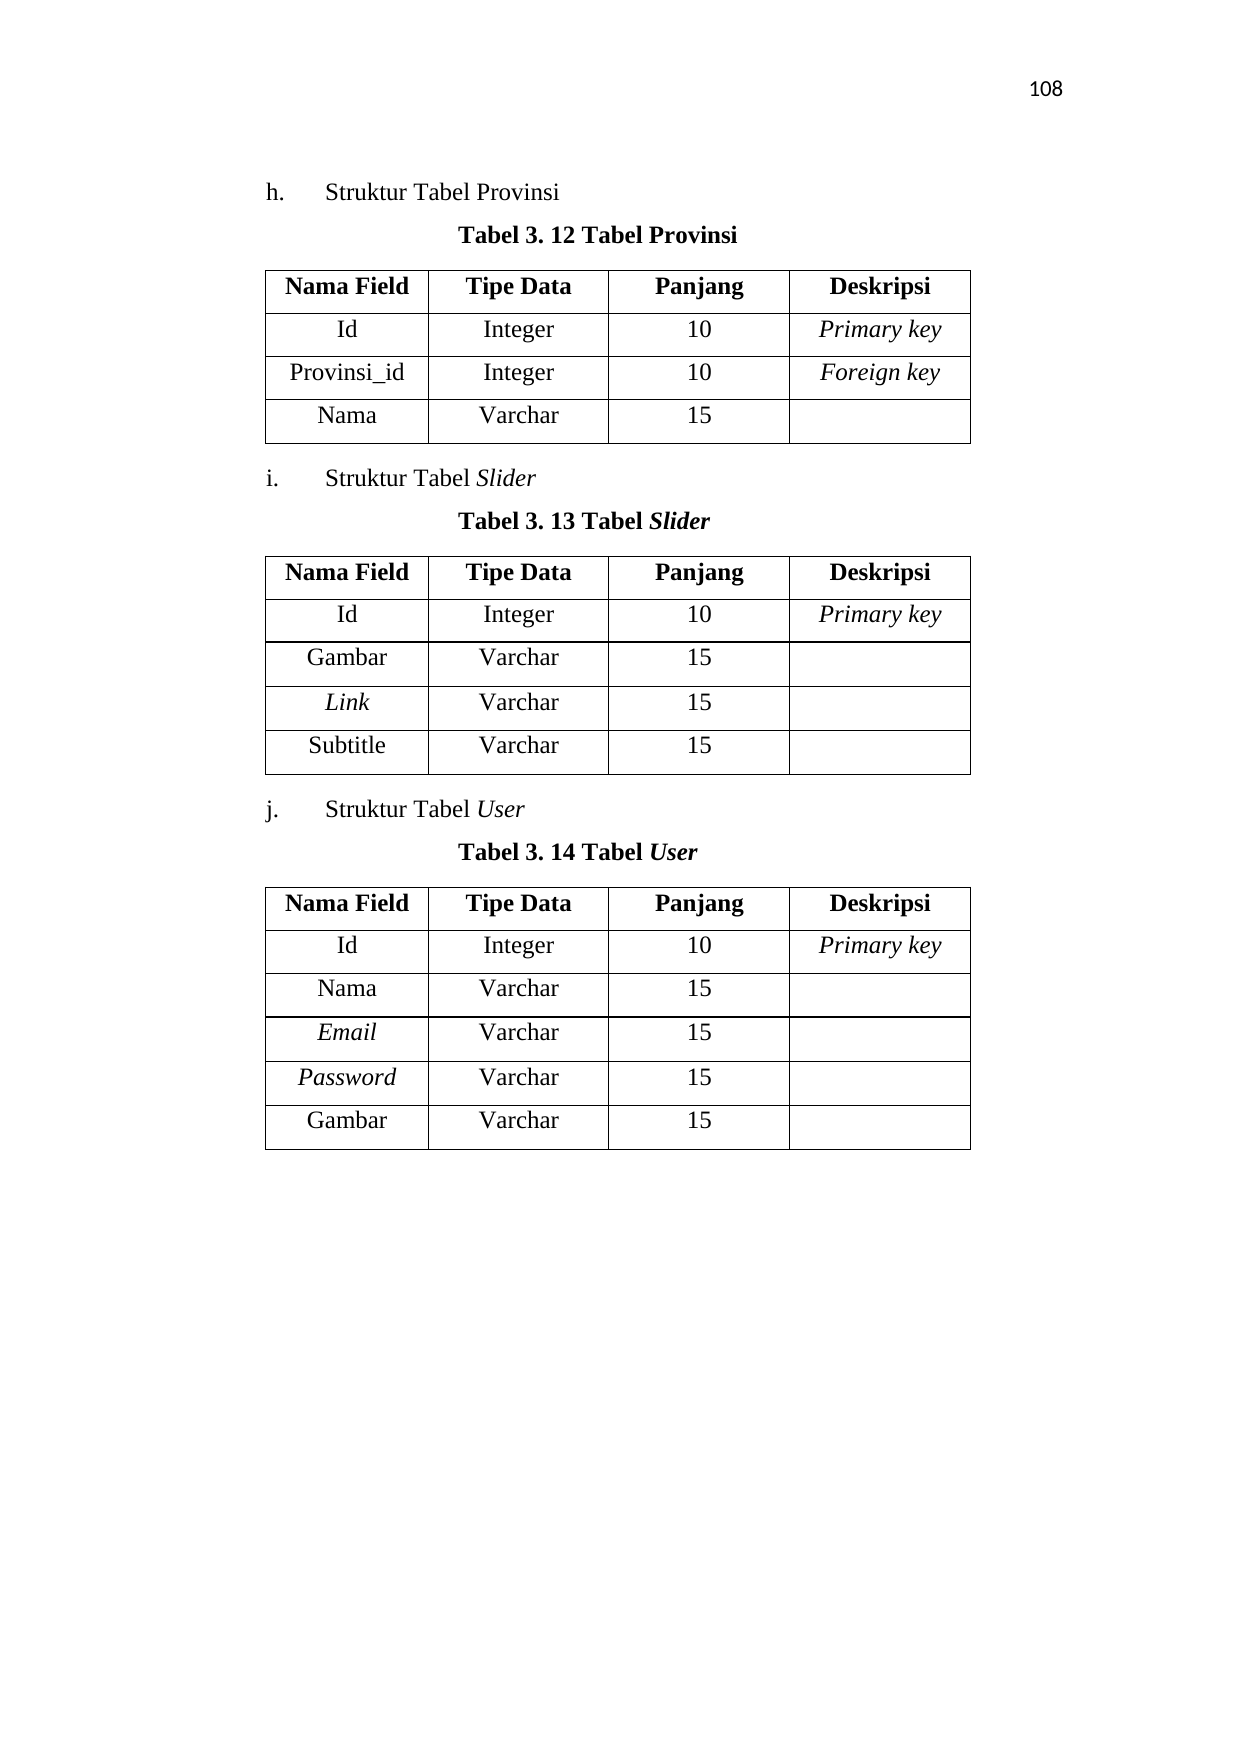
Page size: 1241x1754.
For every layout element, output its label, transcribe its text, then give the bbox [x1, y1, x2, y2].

table_cell Integer [429, 600, 608, 641]
table_header Deskripsi [790, 557, 970, 598]
table_cell Password [266, 1062, 428, 1104]
table_cell Link [266, 687, 428, 729]
table_cell 10 [609, 931, 789, 972]
table_cell Foreign key [790, 357, 970, 399]
table_header Deskripsi [790, 888, 970, 929]
table_cell [790, 1018, 970, 1061]
table_cell Provinsi_id [266, 357, 428, 399]
table_header Deskripsi [790, 271, 970, 313]
table_cell [790, 974, 970, 1016]
table_cell 15 [609, 974, 789, 1016]
table_cell 15 [609, 643, 789, 686]
table_cell Id [266, 931, 428, 972]
table_cell [790, 1106, 970, 1149]
list Struktur Tabel Provinsi [266, 177, 1063, 206]
table_cell Primary key [790, 314, 970, 356]
table_cell Varchar [429, 1018, 608, 1061]
table_cell [790, 643, 970, 686]
table_cell Email [266, 1018, 428, 1061]
table_cell [790, 400, 970, 443]
table_cell Id [266, 314, 428, 356]
table_cell Gambar [266, 643, 428, 686]
table_cell Varchar [429, 400, 608, 443]
text Tabel 3. 12 Tabel Provinsi [236, 220, 1063, 249]
table_cell Primary key [790, 600, 970, 641]
table_header Tipe Data [429, 557, 608, 598]
table_cell Nama [266, 400, 428, 443]
table_cell Subtitle [266, 731, 428, 774]
table_cell Varchar [429, 974, 608, 1016]
table_cell 10 [609, 357, 789, 399]
table_header Nama Field [266, 888, 428, 929]
text Tabel 3. 14 Tabel User [236, 837, 1063, 866]
table_cell 10 [609, 314, 789, 356]
table_cell 15 [609, 400, 789, 443]
table_cell 15 [609, 1062, 789, 1104]
list Struktur Tabel Slider [266, 463, 1063, 492]
table_cell Nama [266, 974, 428, 1016]
table_cell 15 [609, 731, 789, 774]
table_header Nama Field [266, 271, 428, 313]
table_cell Varchar [429, 1062, 608, 1104]
table_cell 15 [609, 1106, 789, 1149]
table_header Panjang [609, 557, 789, 598]
list Struktur Tabel User [266, 794, 1063, 823]
table_cell Gambar [266, 1106, 428, 1149]
table_header Panjang [609, 271, 789, 313]
table_cell 15 [609, 687, 789, 729]
table_header Tipe Data [429, 271, 608, 313]
table_cell Varchar [429, 1106, 608, 1149]
table_cell Integer [429, 931, 608, 972]
table_cell Integer [429, 314, 608, 356]
table_cell Primary key [790, 931, 970, 972]
table_cell Integer [429, 357, 608, 399]
table_header Panjang [609, 888, 789, 929]
table_cell 10 [609, 600, 789, 641]
table_header Nama Field [266, 557, 428, 598]
table_cell 15 [609, 1018, 789, 1061]
text Tabel 3. 13 Tabel Slider [236, 506, 1063, 535]
table_cell Varchar [429, 731, 608, 774]
table_cell [790, 1062, 970, 1104]
table_cell Varchar [429, 643, 608, 686]
table_cell [790, 687, 970, 729]
table_cell Id [266, 600, 428, 641]
table_cell [790, 731, 970, 774]
table_header Tipe Data [429, 888, 608, 929]
table_cell Varchar [429, 687, 608, 729]
